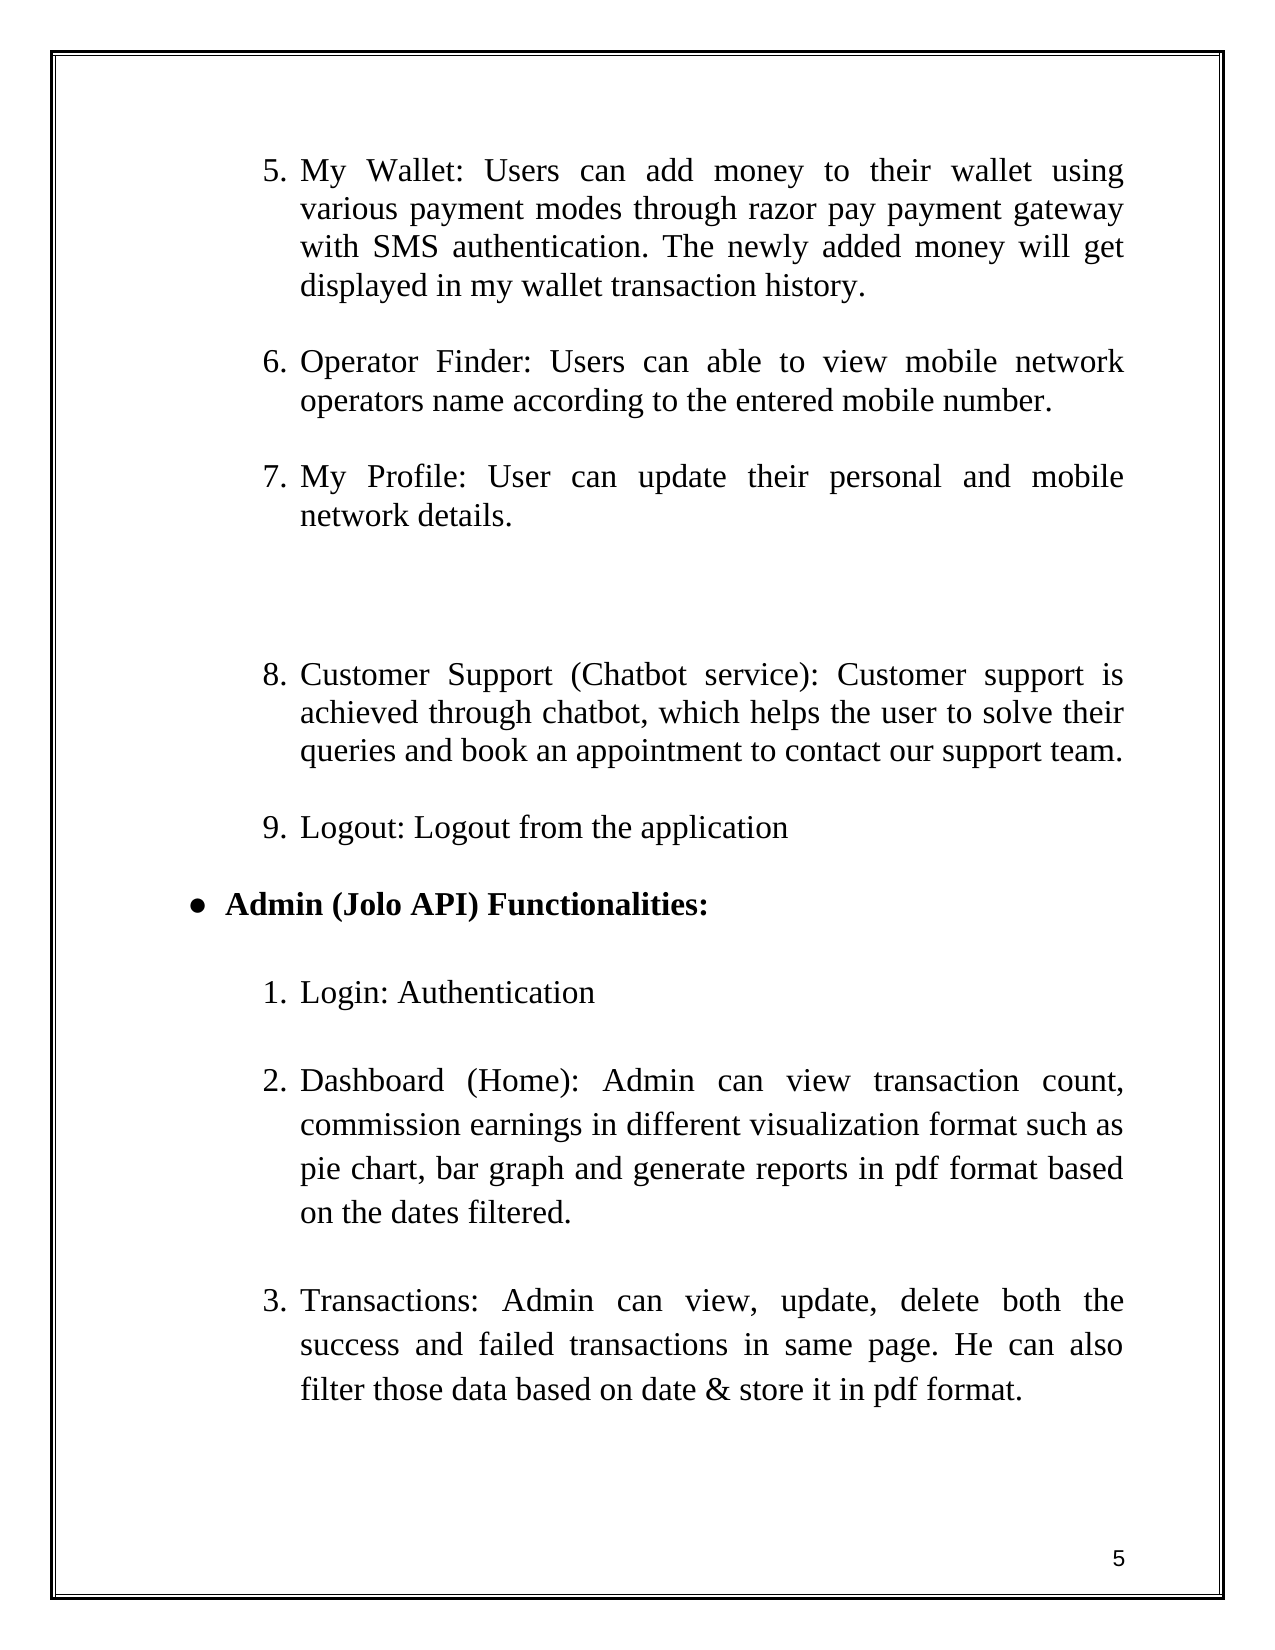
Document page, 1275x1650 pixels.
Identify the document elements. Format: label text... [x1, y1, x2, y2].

list Operator Finder: Users can able to view mobile network operators name according to the entered mobile number. [262, 342, 1125, 418]
list Admin (Jolo API) Functionalities: [187, 884, 1125, 922]
list My Profile: User can update their personal and mobile network details. [262, 457, 1125, 533]
list Logout: Logout from the application [262, 807, 1125, 846]
list My Wallet: Users can add money to their wallet using various payment modes through razor pay payment gateway with SMS authentication. The newly added money will get displayed in my wallet transaction history. [262, 150, 1125, 303]
list Customer Support (Chatbot service): Customer support is achieved through chatbot, which helps the user to solve their queries and book an appointment to contact our support team. [262, 654, 1125, 769]
list Dashboard (Home): Admin can view transaction count, commission earnings in different visualization format such as pie chart, bar graph and generate reports in pdf format based on the dates filtered. [262, 1060, 1125, 1231]
list Transactions: Admin can view, update, delete both the success and failed transactions in same page. He can also filter those data based on date & store it in pdf format. [262, 1281, 1125, 1407]
list Login: Authentication [262, 972, 1125, 1011]
